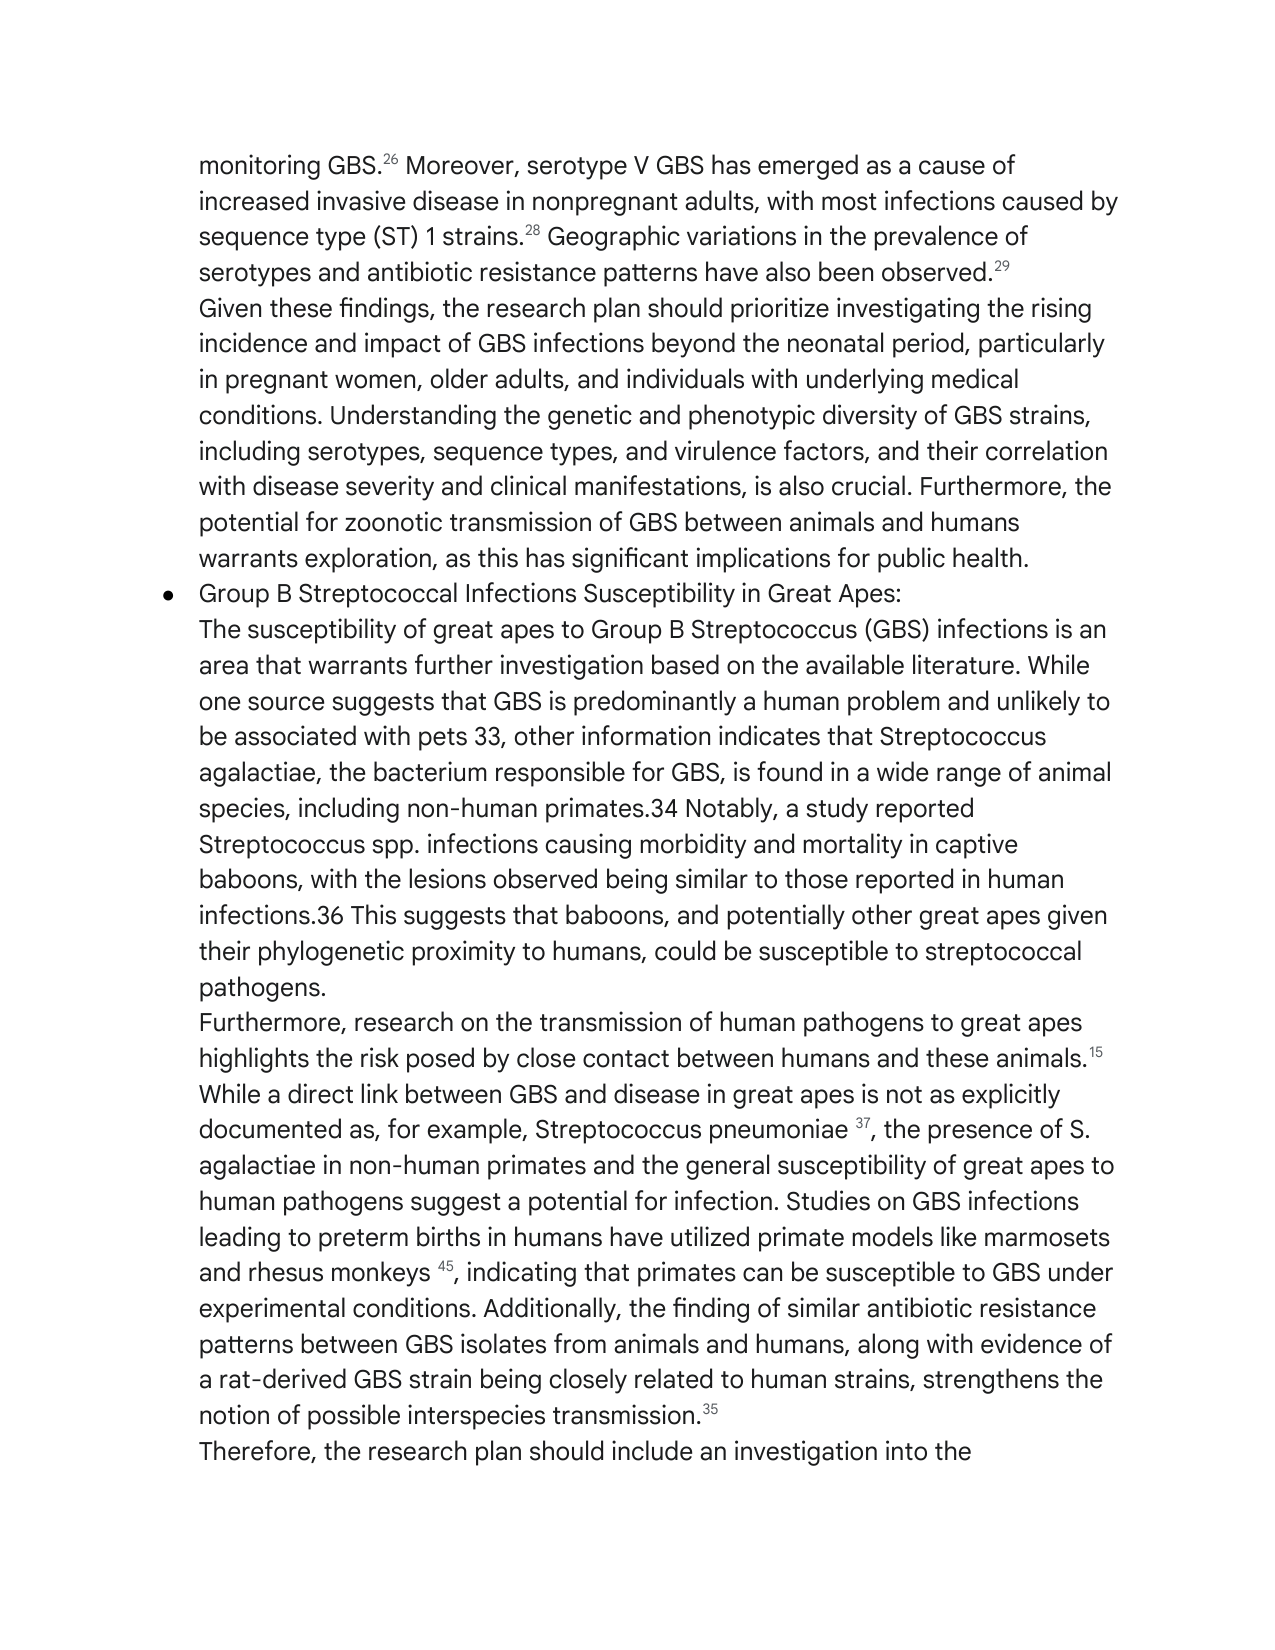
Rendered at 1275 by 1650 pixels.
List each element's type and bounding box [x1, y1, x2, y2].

list [161, 579, 1125, 1468]
list [161, 150, 1125, 574]
